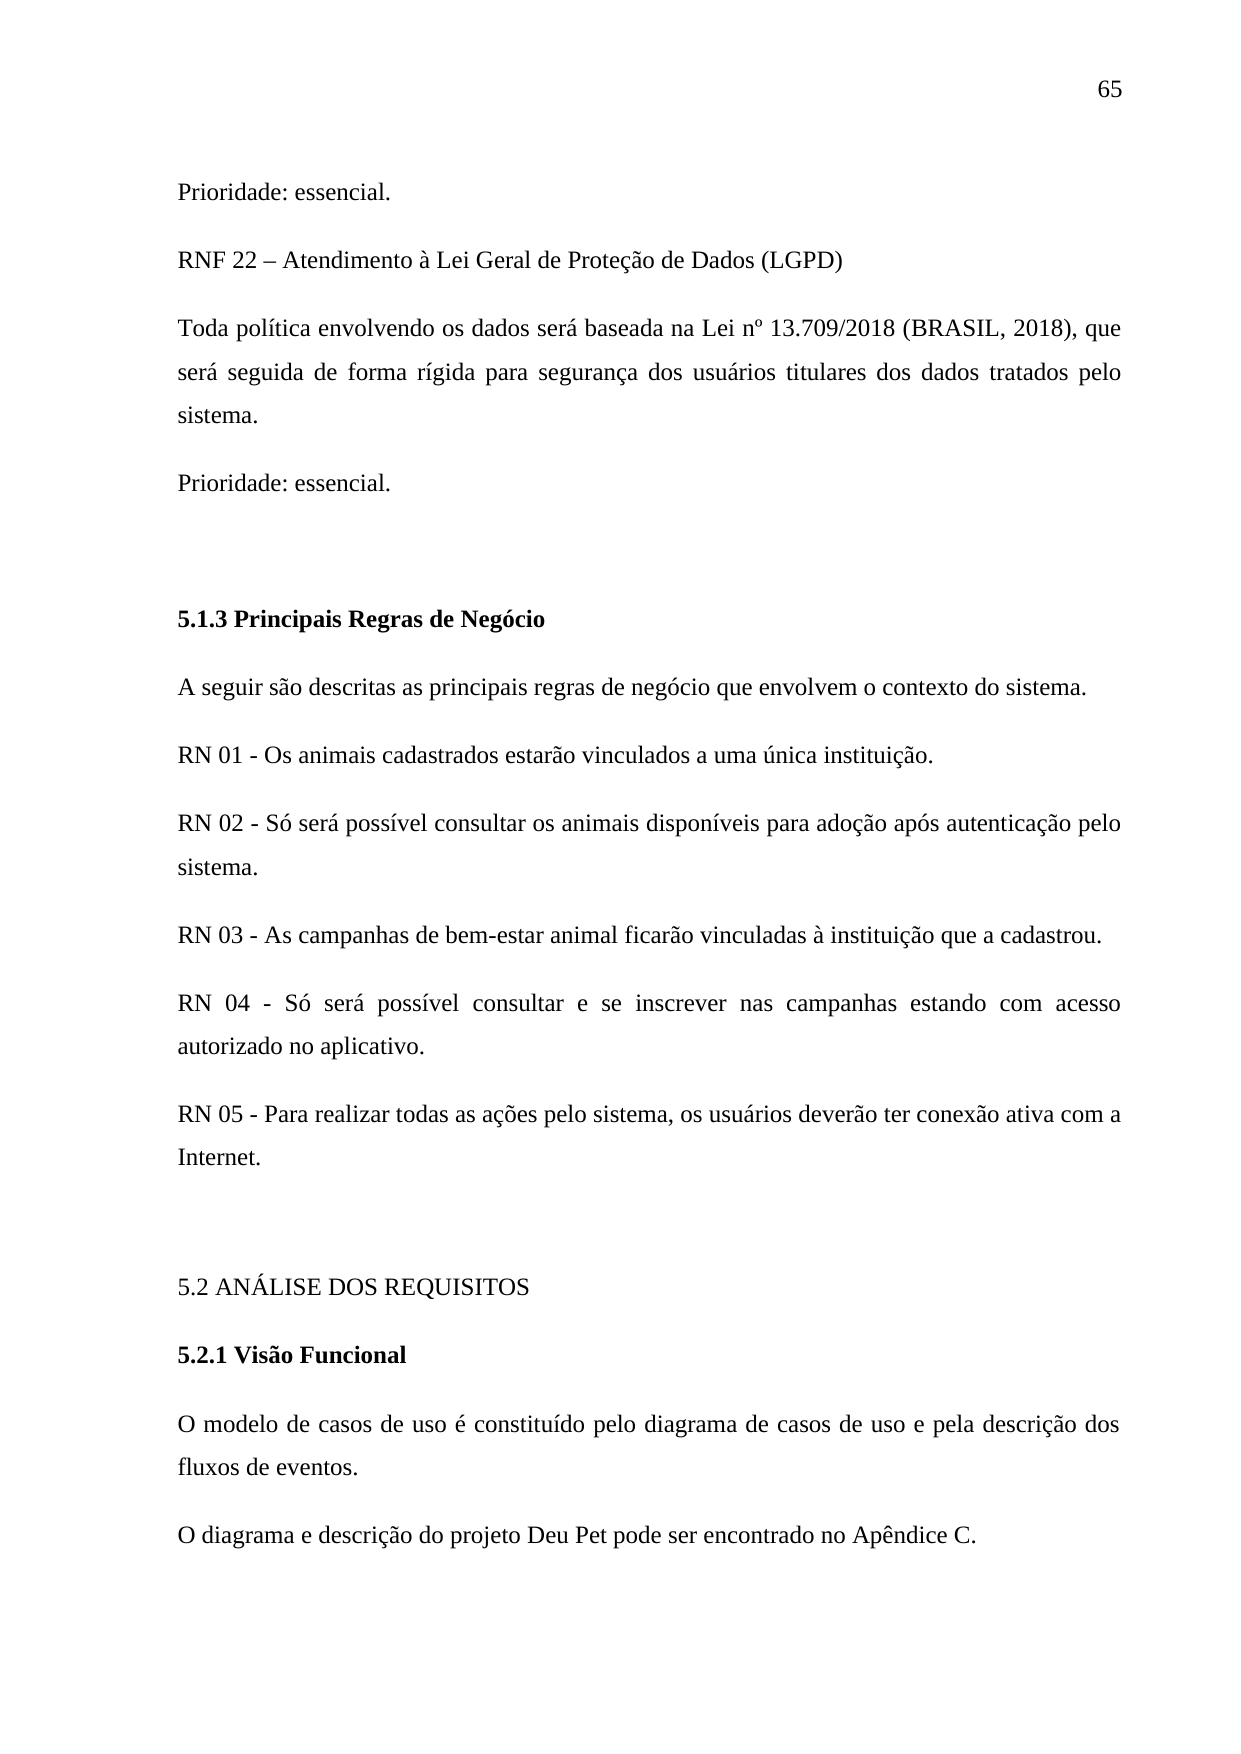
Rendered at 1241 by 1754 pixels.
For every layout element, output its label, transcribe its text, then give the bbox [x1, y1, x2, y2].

text Prioridade: essencial. [177, 177, 1122, 206]
text RN 05 - Para realizar todas as ações pelo sistema, os usuários deverão ter conexão ativa com a Internet. [177, 1099, 1122, 1171]
text Toda política envolvendo os dados será baseada na Lei nº 13.709/2018 (BRASIL, 2018), que será seguida de forma rígida para segurança dos usuários titulares dos dados tratados pelo sistema. [177, 313, 1122, 428]
text Prioridade: essencial. [177, 468, 1122, 497]
text O diagrama e descrição do projeto Deu Pet pode ser encontrado no Apêndice C. [177, 1520, 1122, 1549]
text RN 02 - Só será possível consultar os animais disponíveis para adoção após autenticação pelo sistema. [177, 808, 1122, 880]
text RNF 22 – Atendimento à Lei Geral de Proteção de Dados (LGPD) [177, 245, 1122, 274]
subtitle 5.1.3 Principais Regras de Negócio [177, 604, 1122, 633]
text RN 04 - Só será possível consultar e se inscrever nas campanhas estando com acesso autorizado no aplicativo. [177, 988, 1122, 1060]
text RN 01 - Os animais cadastrados estarão vinculados a uma única instituição. [177, 740, 1122, 769]
subtitle 5.2 ANÁLISE DOS REQUISITOS [177, 1272, 1122, 1301]
subtitle 5.2.1 Visão Funcional [177, 1341, 1122, 1369]
text RN 03 - As campanhas de bem-estar animal ficarão vinculadas à instituição que a cadastrou. [177, 920, 1122, 948]
text A seguir são descritas as principais regras de negócio que envolvem o contexto do sistema. [177, 672, 1122, 701]
text O modelo de casos de uso é constituído pelo diagrama de casos de uso e pela descrição dos fluxos de eventos. [177, 1409, 1122, 1481]
